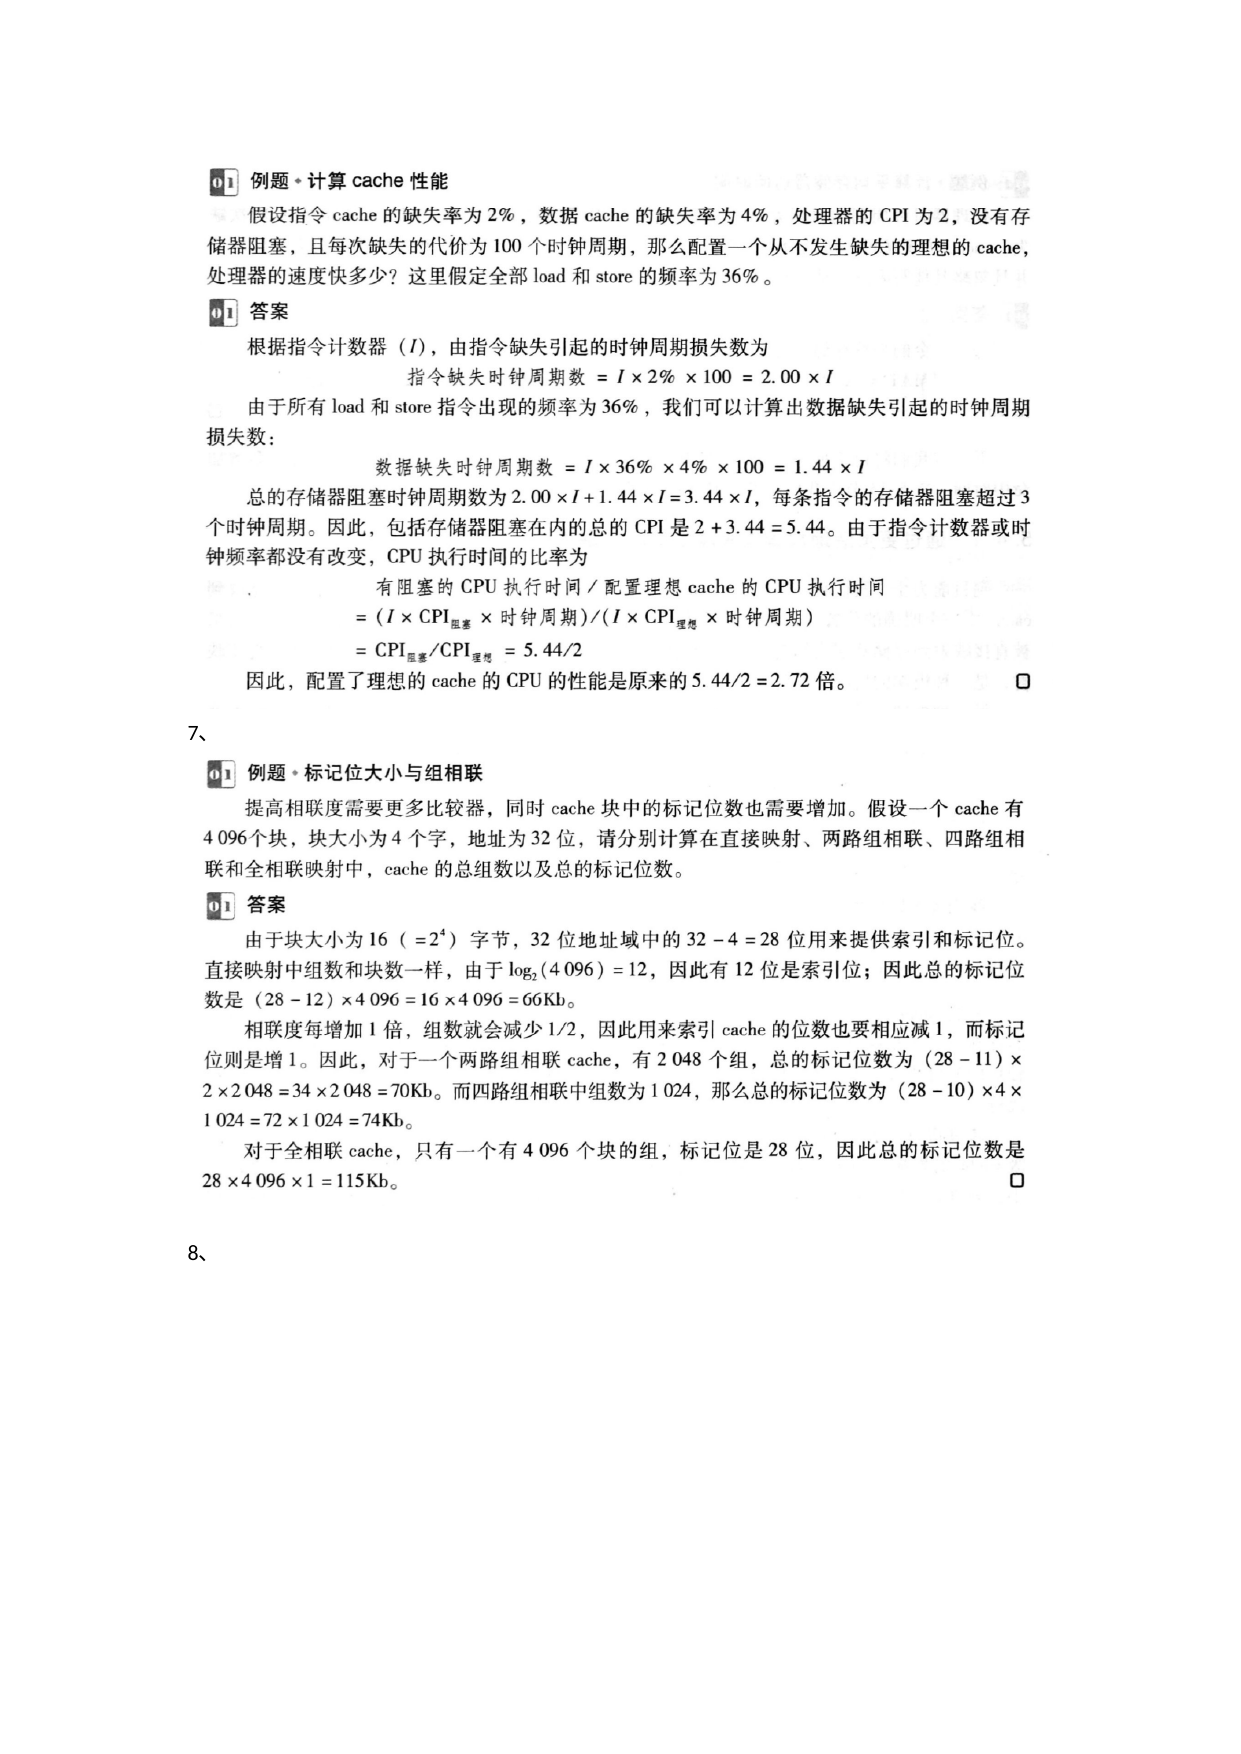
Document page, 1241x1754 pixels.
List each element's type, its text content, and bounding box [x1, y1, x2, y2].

picture [187, 162, 1053, 709]
picture [187, 747, 1053, 1206]
text 8、 [187, 1234, 1053, 1267]
text 7、 [187, 714, 1053, 747]
